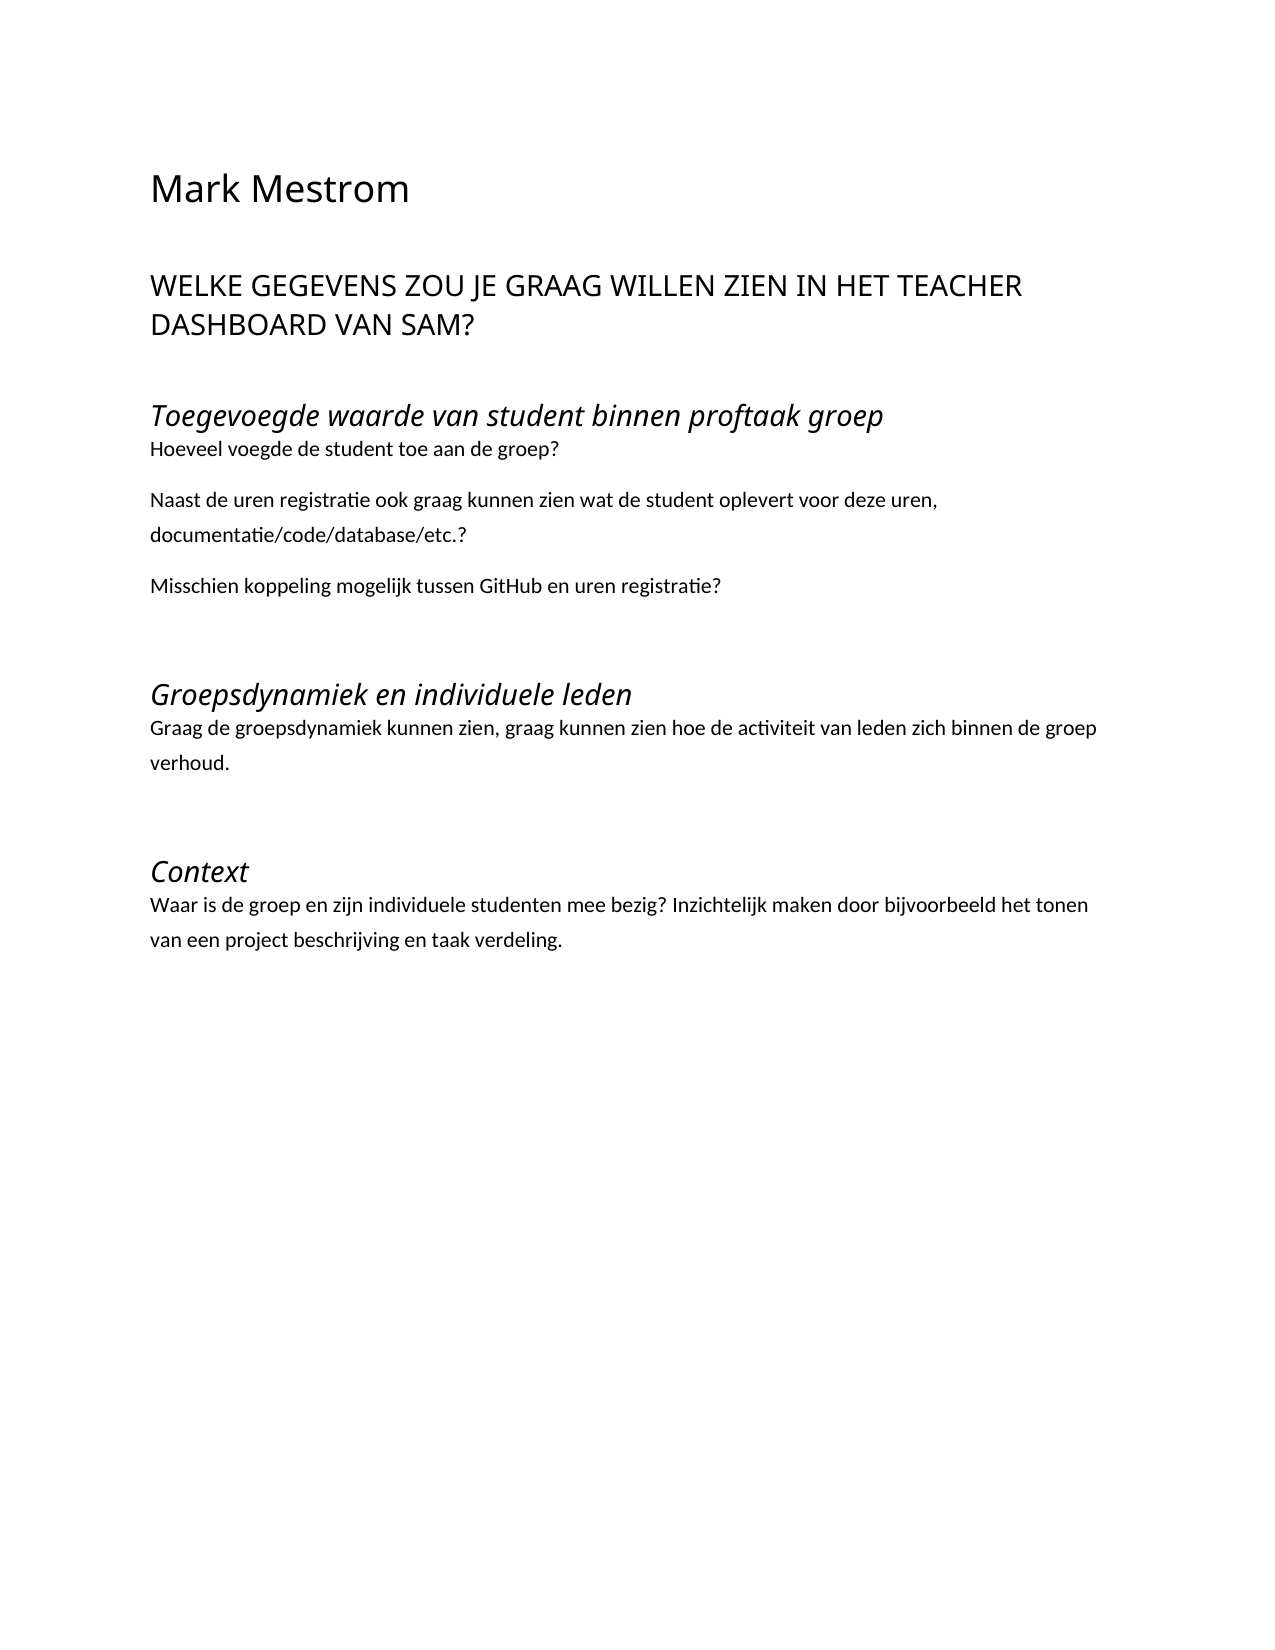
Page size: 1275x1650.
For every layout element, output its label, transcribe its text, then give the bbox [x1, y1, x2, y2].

subtitle Welke gegevens zou je graag willen zien in het teacher dashboard van SAM? [150, 265, 1125, 344]
text Naast de uren registratie ook graag kunnen zien wat de student oplevert voor deze uren, documentatie/code/database/etc.? [150, 486, 1125, 548]
subtitle Context [150, 851, 1125, 891]
subtitle Groepsdynamiek en individuele leden [150, 675, 1125, 714]
text Hoeveel voegde de student toe aan de groep? [150, 435, 1125, 462]
text Graag de groepsdynamiek kunnen zien, graag kunnen zien hoe de activiteit van leden zich binnen de groep verhoud. [150, 714, 1125, 776]
subtitle Toegevoegde waarde van student binnen proftaak groep [150, 395, 1125, 435]
text Misschien koppeling mogelijk tussen GitHub en uren registratie? [150, 572, 1125, 599]
text Waar is de groep en zijn individuele studenten mee bezig? Inzichtelijk maken door bijvoorbeeld het tonen van een project beschrijving en taak verdeling. [150, 891, 1125, 952]
subtitle Mark Mestrom [150, 162, 1125, 213]
